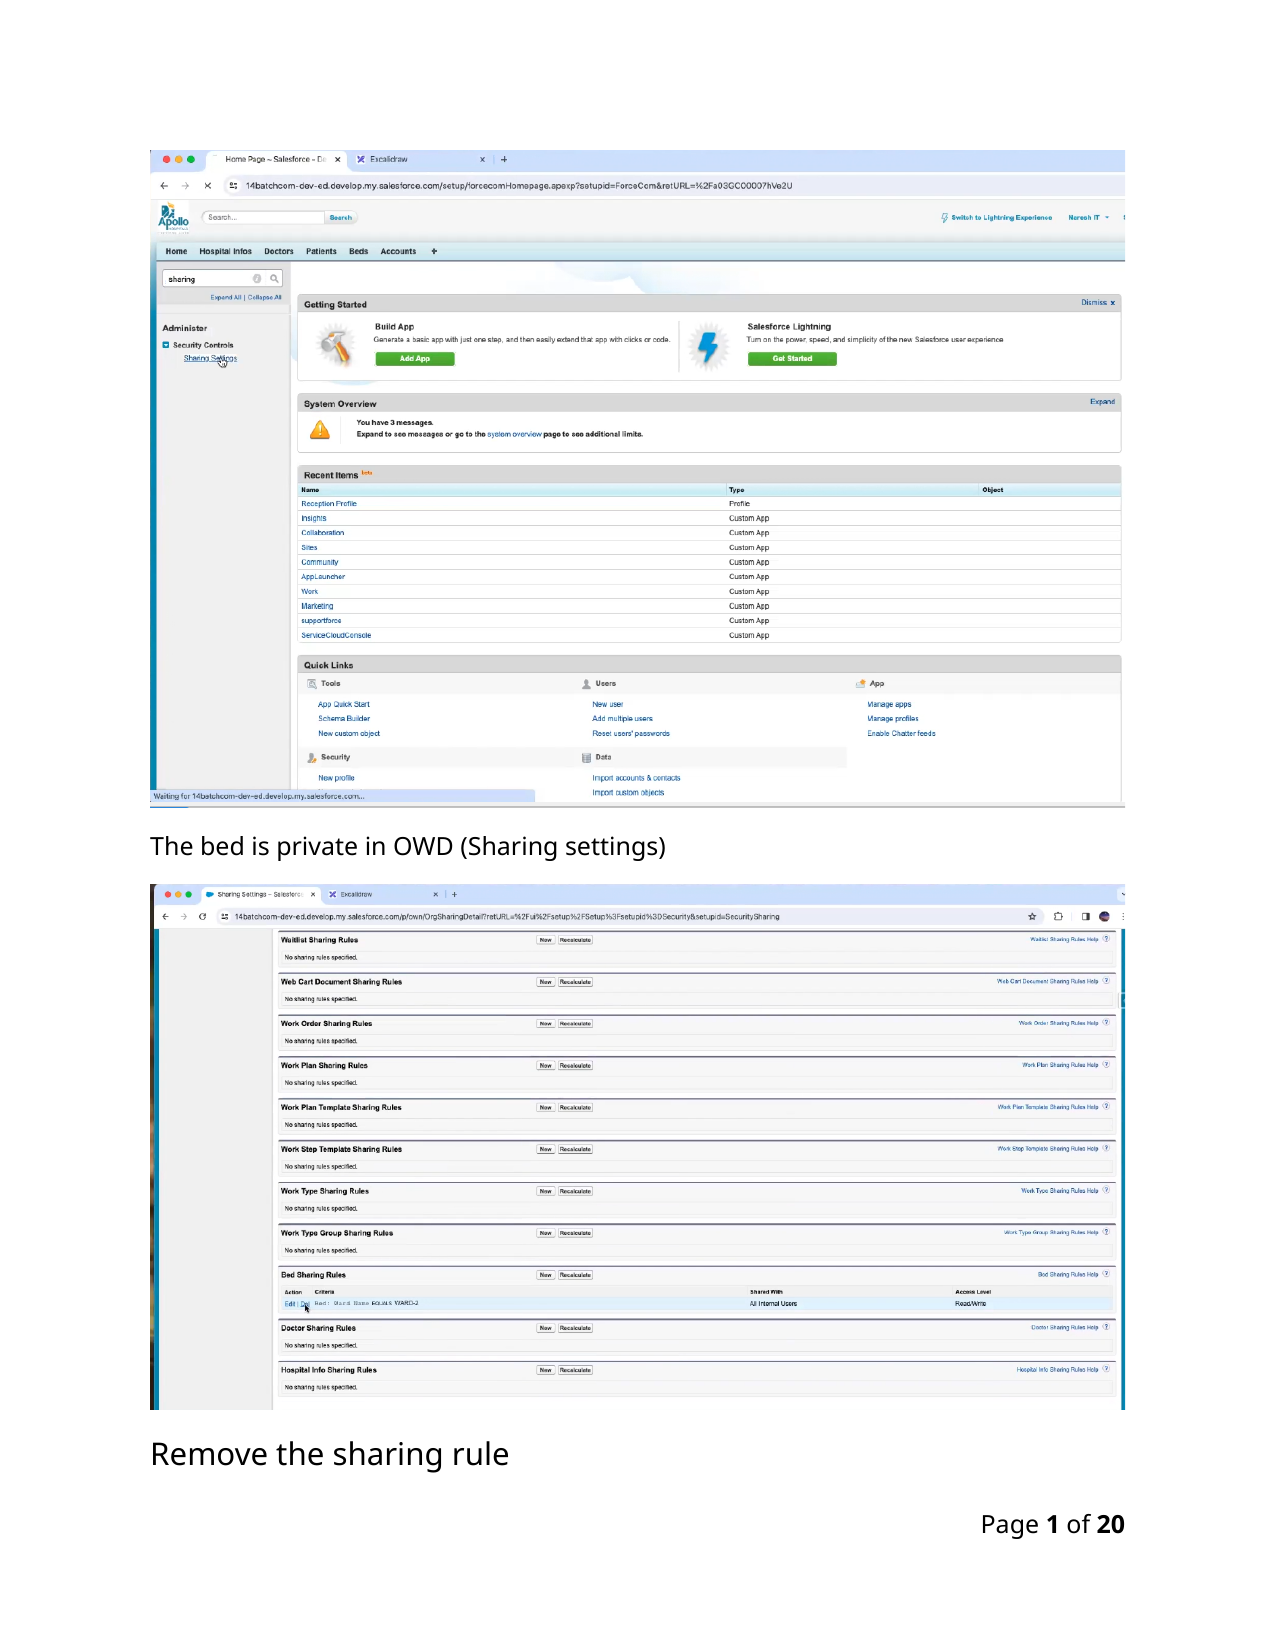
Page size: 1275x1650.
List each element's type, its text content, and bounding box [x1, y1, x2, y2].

picture [150, 884, 1125, 1410]
picture [150, 150, 1125, 808]
text Remove the sharing rule [150, 1432, 1125, 1474]
text The bed is private in OWD (Sharing settings) [150, 829, 1125, 863]
